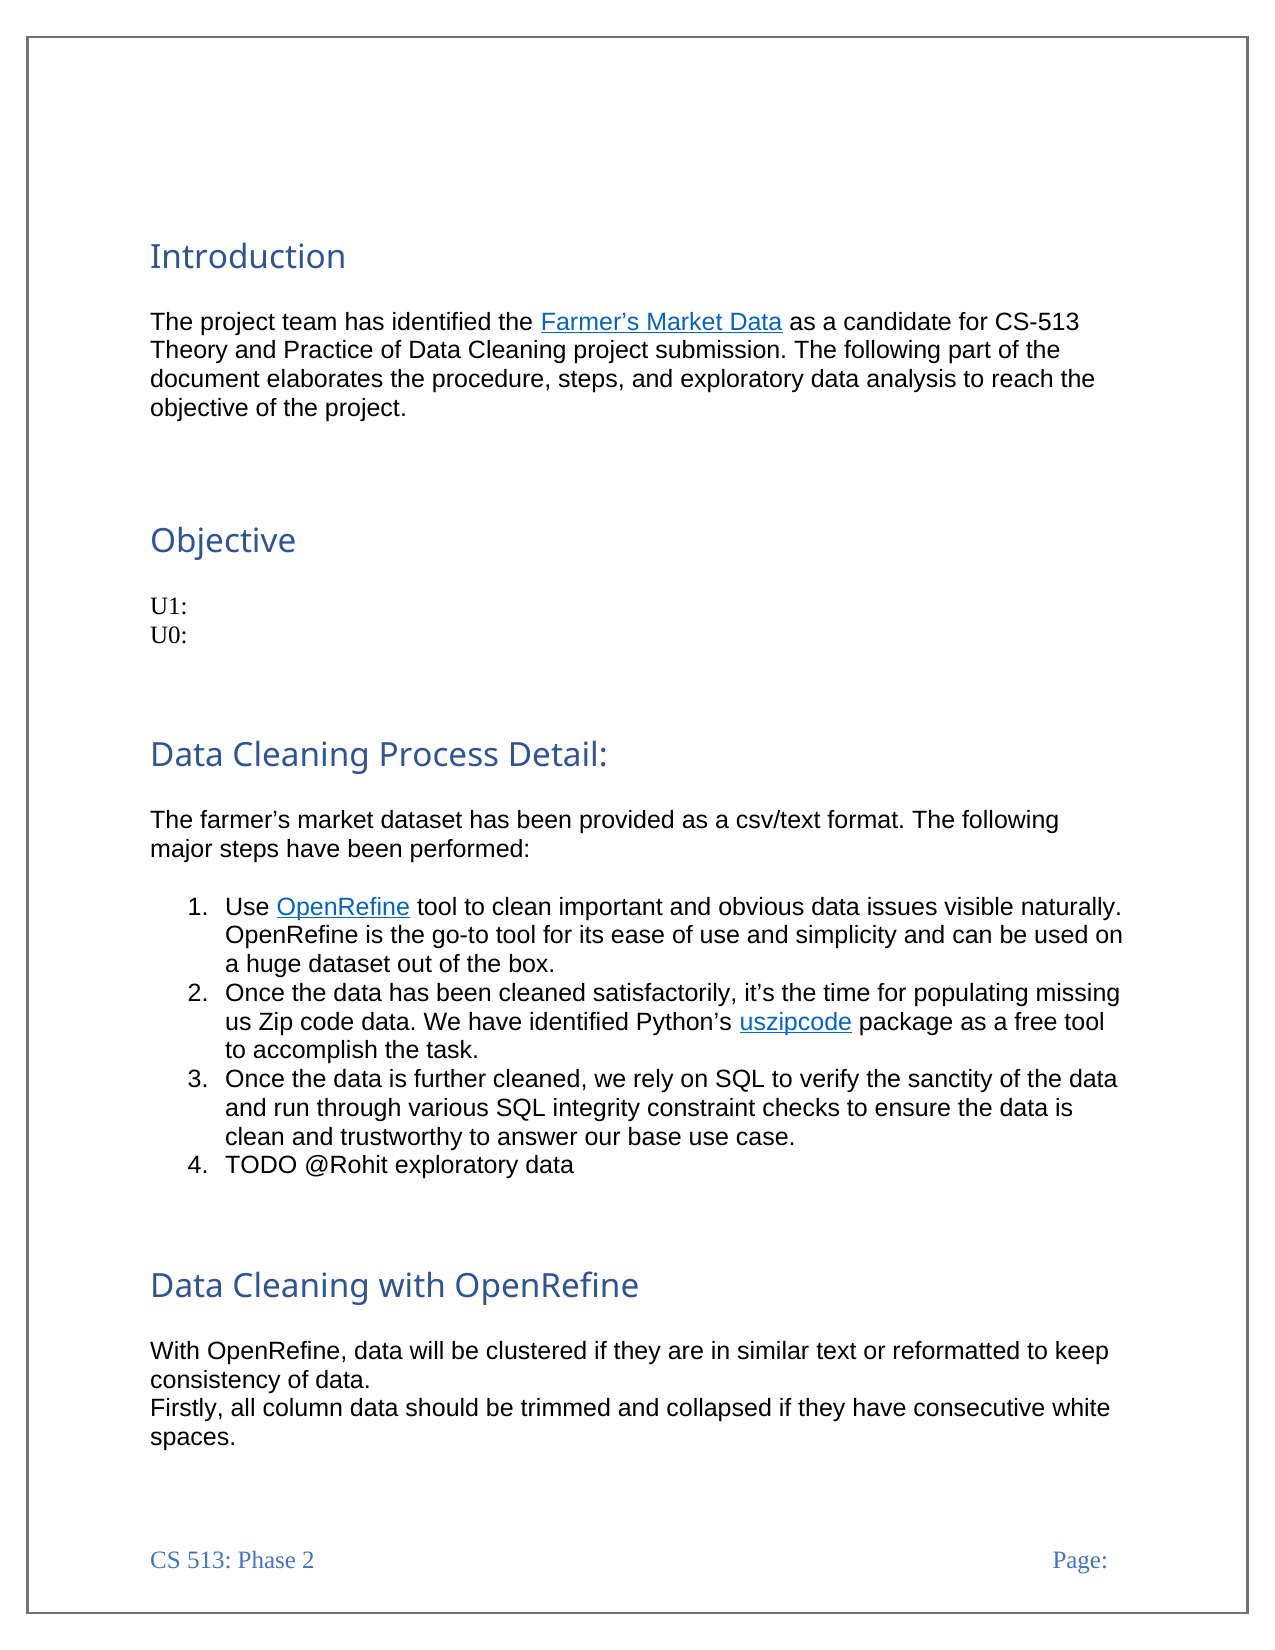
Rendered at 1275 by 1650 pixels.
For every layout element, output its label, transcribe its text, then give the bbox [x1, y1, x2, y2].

list Use OpenRefine tool to clean important and obvious data issues visible naturally. OpenRefine is the go-to tool for its ease of use and simplicity and can be used on a huge dataset out of the box. [187, 892, 1125, 978]
text With OpenRefine, data will be clustered if they are in similar text or reformatted to keep consistency of data. [150, 1336, 1125, 1393]
list Once the data has been cleaned satisfactorily, it’s the time for populating missing us Zip code data. We have identified Python’s uszipcode package as a free tool to accomplish the task. [187, 978, 1125, 1064]
text Firstly, all column data should be trimmed and collapsed if they have consecutive white spaces. [150, 1393, 1125, 1451]
subtitle Data Cleaning with OpenRefine [150, 1262, 1125, 1307]
text U0: [150, 620, 1125, 649]
text U1: [150, 591, 1125, 620]
subtitle Objective [150, 517, 1125, 562]
subtitle Data Cleaning Process Detail: [150, 731, 1125, 777]
text The farmer’s market dataset has been provided as a csv/text format. The following major steps have been performed: [150, 805, 1125, 863]
subtitle Introduction [150, 232, 1125, 278]
text The project team has identified the Farmer’s Market Data as a candidate for CS-513 Theory and Practice of Data Cleaning project submission. The following part of the document elaborates the procedure, steps, and exploratory data analysis to reach the objective of the project. [150, 307, 1125, 422]
list Once the data is further cleaned, we rely on SQL to verify the sanctity of the data and run through various SQL integrity constraint checks to ensure the data is clean and trustworthy to answer our base use case. [187, 1064, 1125, 1150]
list TODO @Rohit exploratory data [187, 1150, 1125, 1179]
